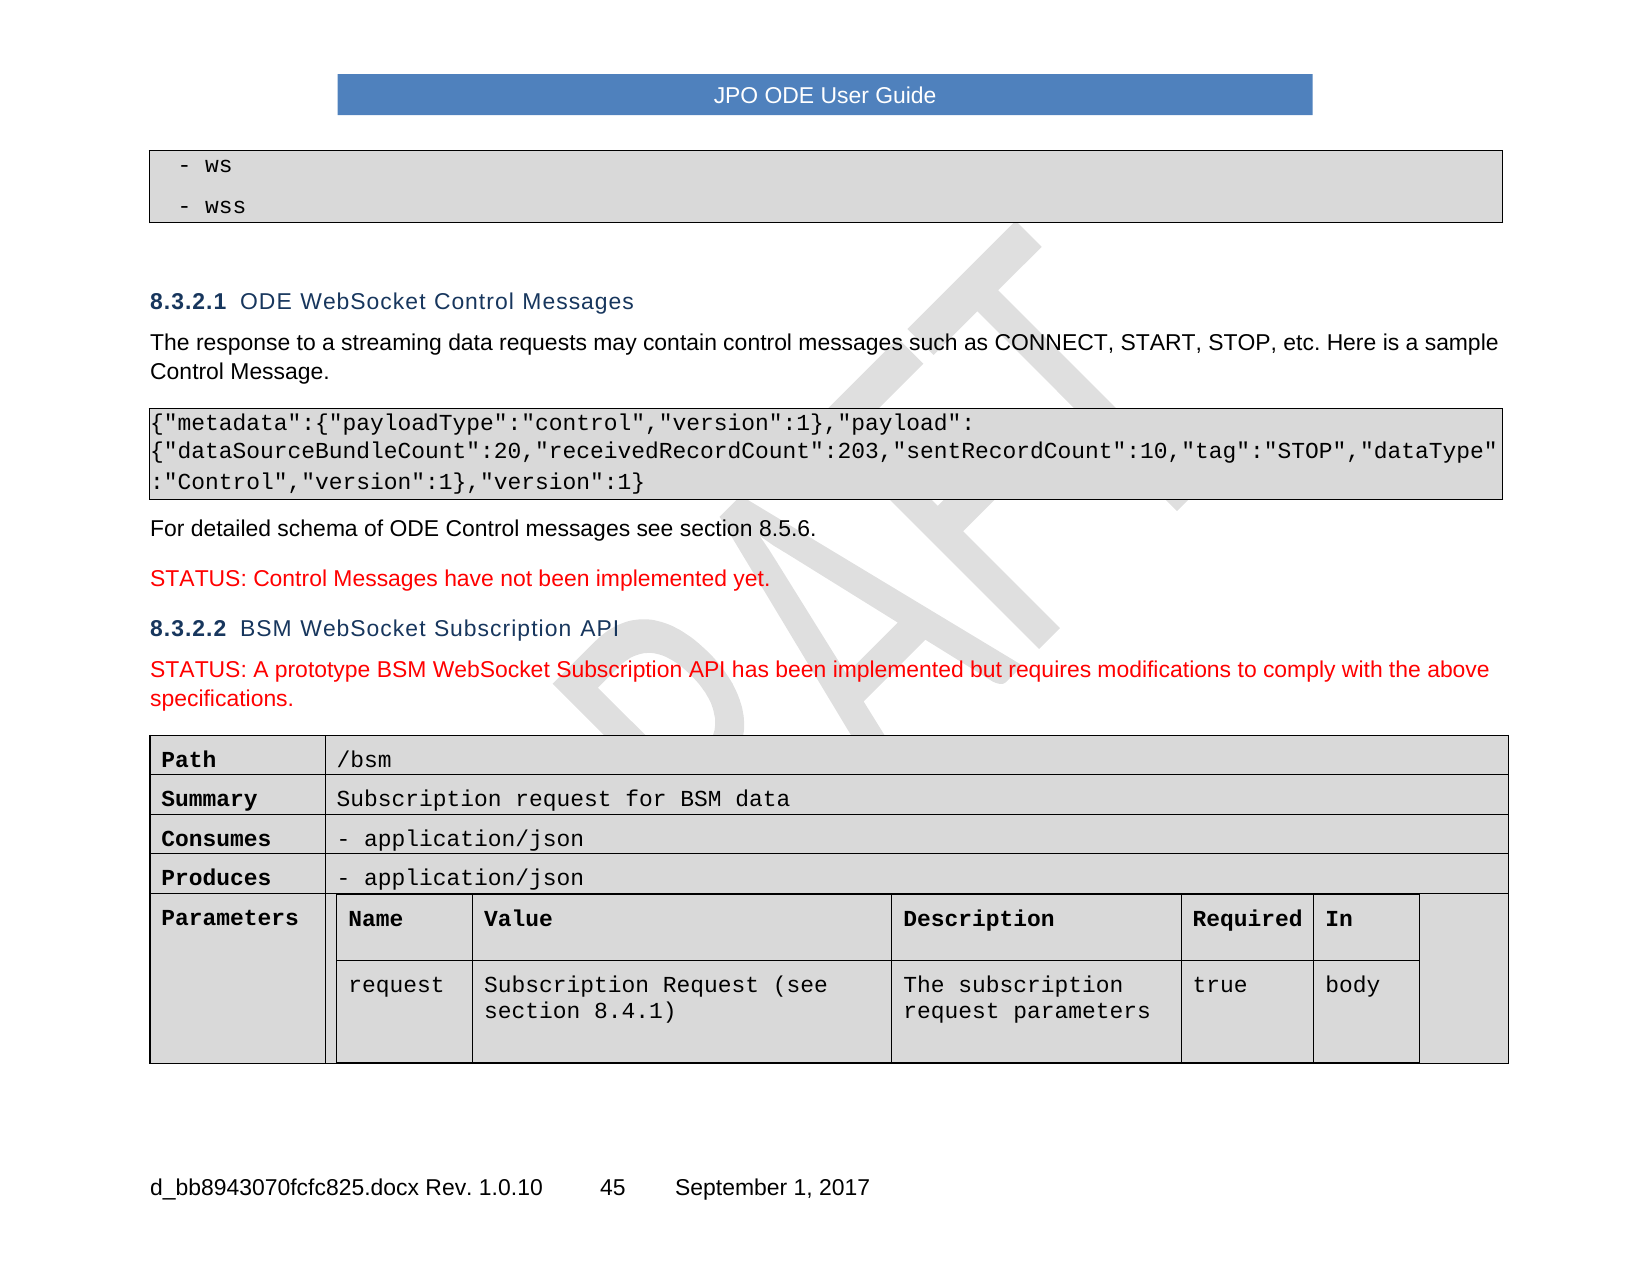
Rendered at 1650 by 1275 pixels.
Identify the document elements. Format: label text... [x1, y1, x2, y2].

table_cell Subscription request for BSM data [326, 775, 1508, 814]
table_cell Consumes [151, 815, 325, 853]
text STATUS: A prototype BSM WebSocket Subscription API has been implemented but requires modifications to comply with the above specifications. [150, 656, 1500, 711]
text The response to a streaming data requests may contain control messages such as CONNECT, START, STOP, etc. Here is a sample Control Message. [150, 329, 1500, 385]
table_cell [892, 895, 1181, 960]
table_cell [473, 895, 891, 960]
table_cell [1182, 895, 1313, 960]
table_cell Summary [151, 775, 325, 814]
table_cell [1420, 894, 1508, 1063]
subtitle BSM WebSocket Subscription API [150, 614, 1500, 641]
table_cell [473, 961, 891, 1062]
table_header Path [151, 736, 325, 774]
table_cell [1314, 895, 1419, 960]
text STATUS: Control Messages have not been implemented yet. [150, 565, 1500, 591]
text For detailed schema of ODE Control messages see section 8.2.6. [150, 515, 1500, 541]
table_cell [326, 894, 336, 1063]
table_cell - application/json [326, 854, 1508, 893]
table_cell - application/json [326, 815, 1508, 853]
table_cell Produces [151, 854, 325, 893]
subtitle ODE WebSocket Control Messages [150, 288, 1500, 314]
table_header /bsm [326, 736, 1508, 774]
text - wss [150, 191, 1502, 222]
text {"metadata":{"payloadType":"control","version":1},"payload":{"dataSourceBundleCount":20,"receivedRecordCount":203,"sentRecordCount":10,"tag":"STOP","dataType":"Control","version":1},"version":1} [150, 409, 1502, 499]
table_cell [1182, 961, 1313, 1062]
table_cell Parameters [151, 894, 325, 1063]
text - ws [150, 151, 1502, 179]
table_cell [892, 961, 1181, 1062]
table_cell [337, 961, 472, 1062]
table_cell [337, 895, 472, 960]
table_cell [1314, 961, 1419, 1062]
